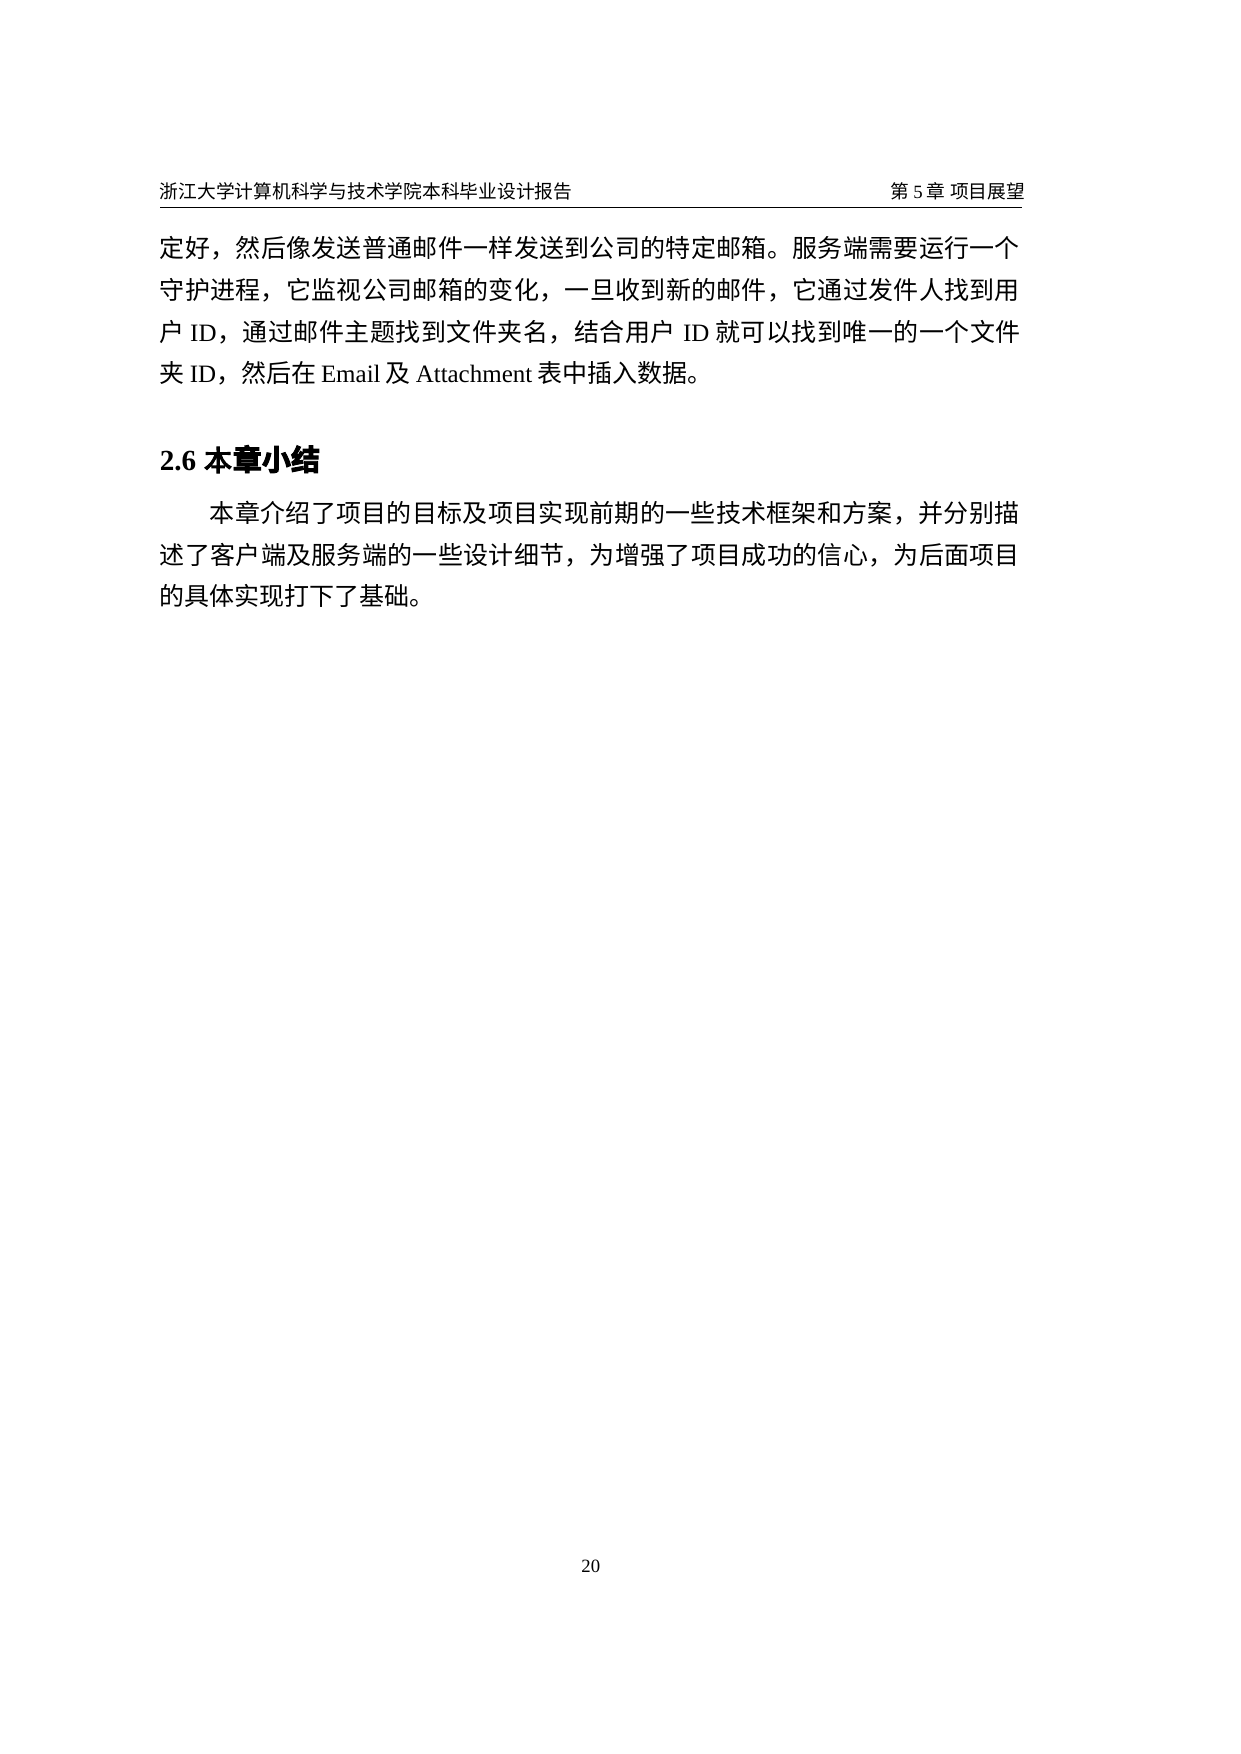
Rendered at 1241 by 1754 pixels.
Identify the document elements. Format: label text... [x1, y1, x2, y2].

text 本章介绍了项目的目标及项目实现前期的一些技术框架和方案，并分别描述了客户端及服务端的一些设计细节，为增强了项目成功的信心，为后面项目的具体实现打下了基础。 [159, 489, 1022, 614]
text 本章小结 [159, 441, 1022, 477]
